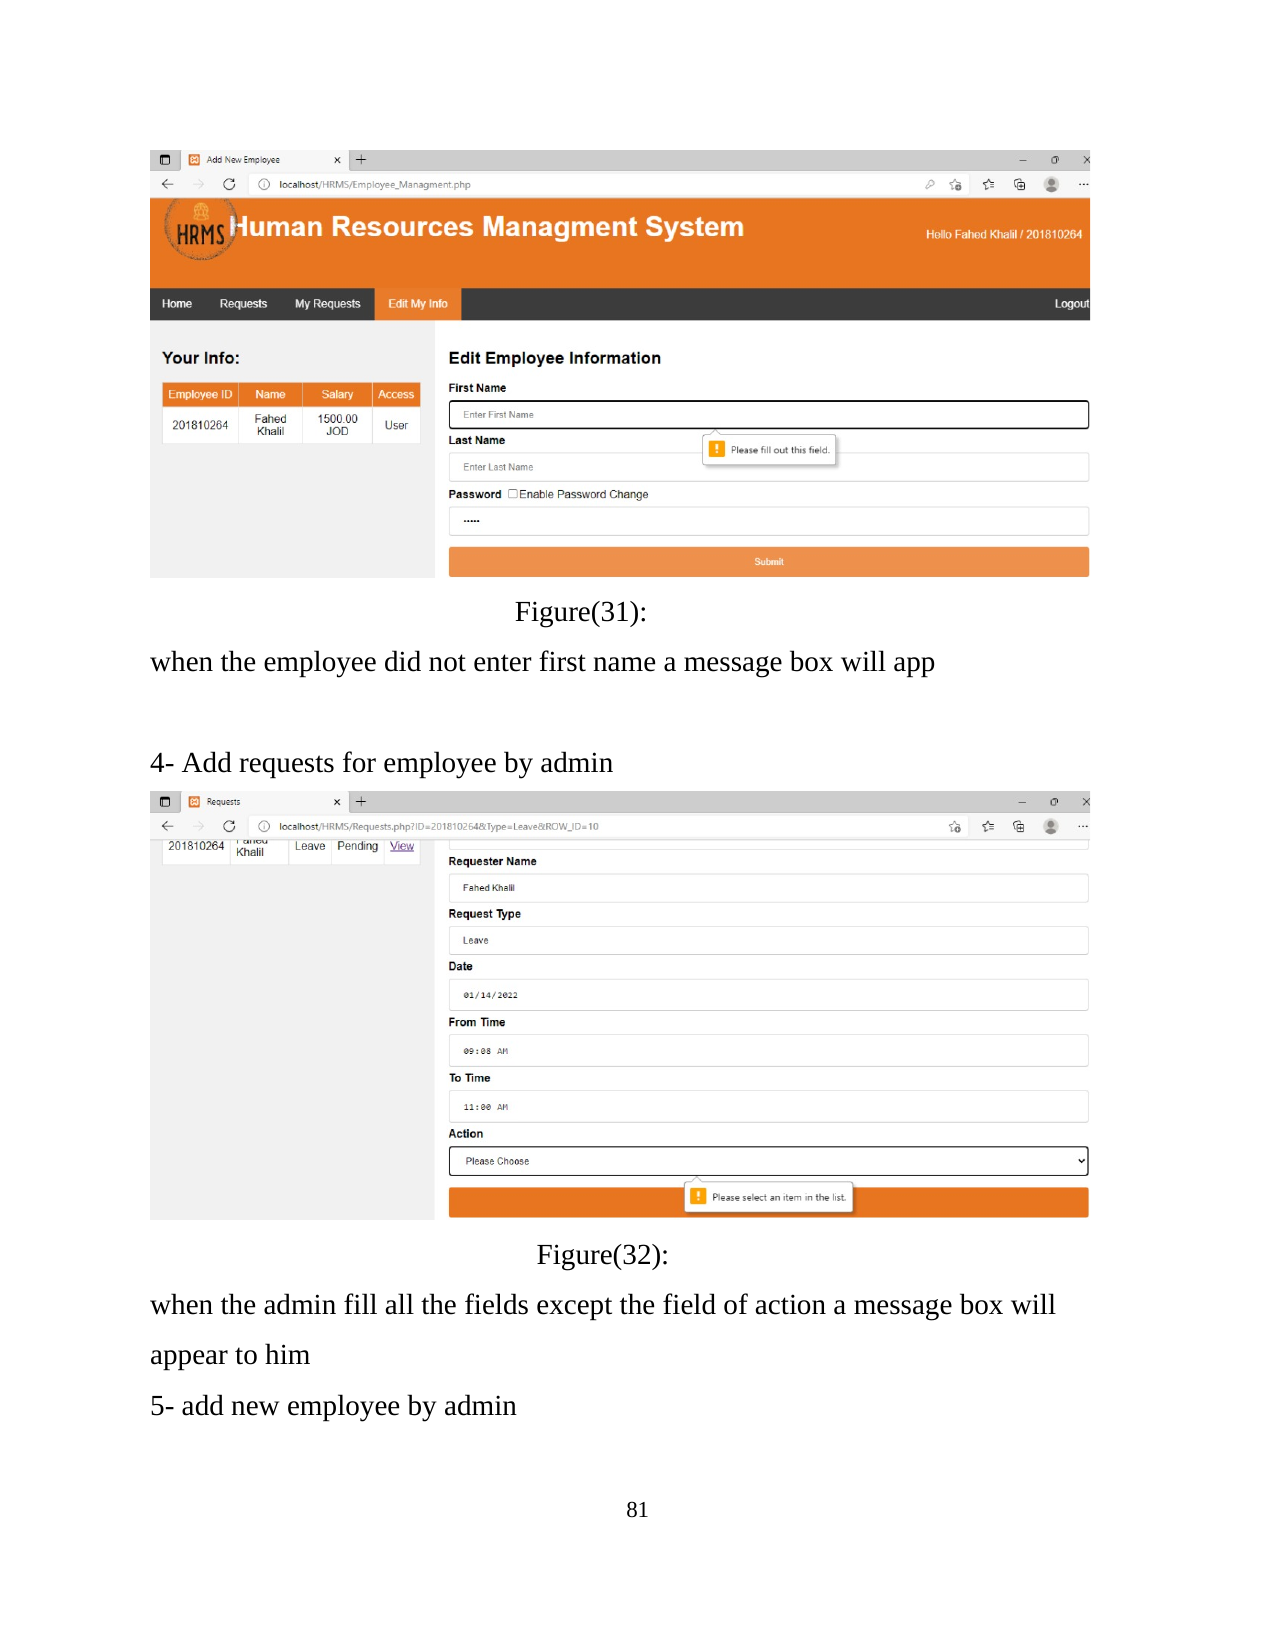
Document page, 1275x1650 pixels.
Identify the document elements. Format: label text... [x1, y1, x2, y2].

picture [150, 791, 1091, 1220]
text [150, 150, 1125, 627]
text when the admin fill all the fields except the field of action a message box will appear to him [150, 1287, 1125, 1371]
picture [150, 150, 1091, 578]
text when the employee did not enter first name a message box will app [150, 644, 1125, 678]
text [150, 1388, 1125, 1472]
